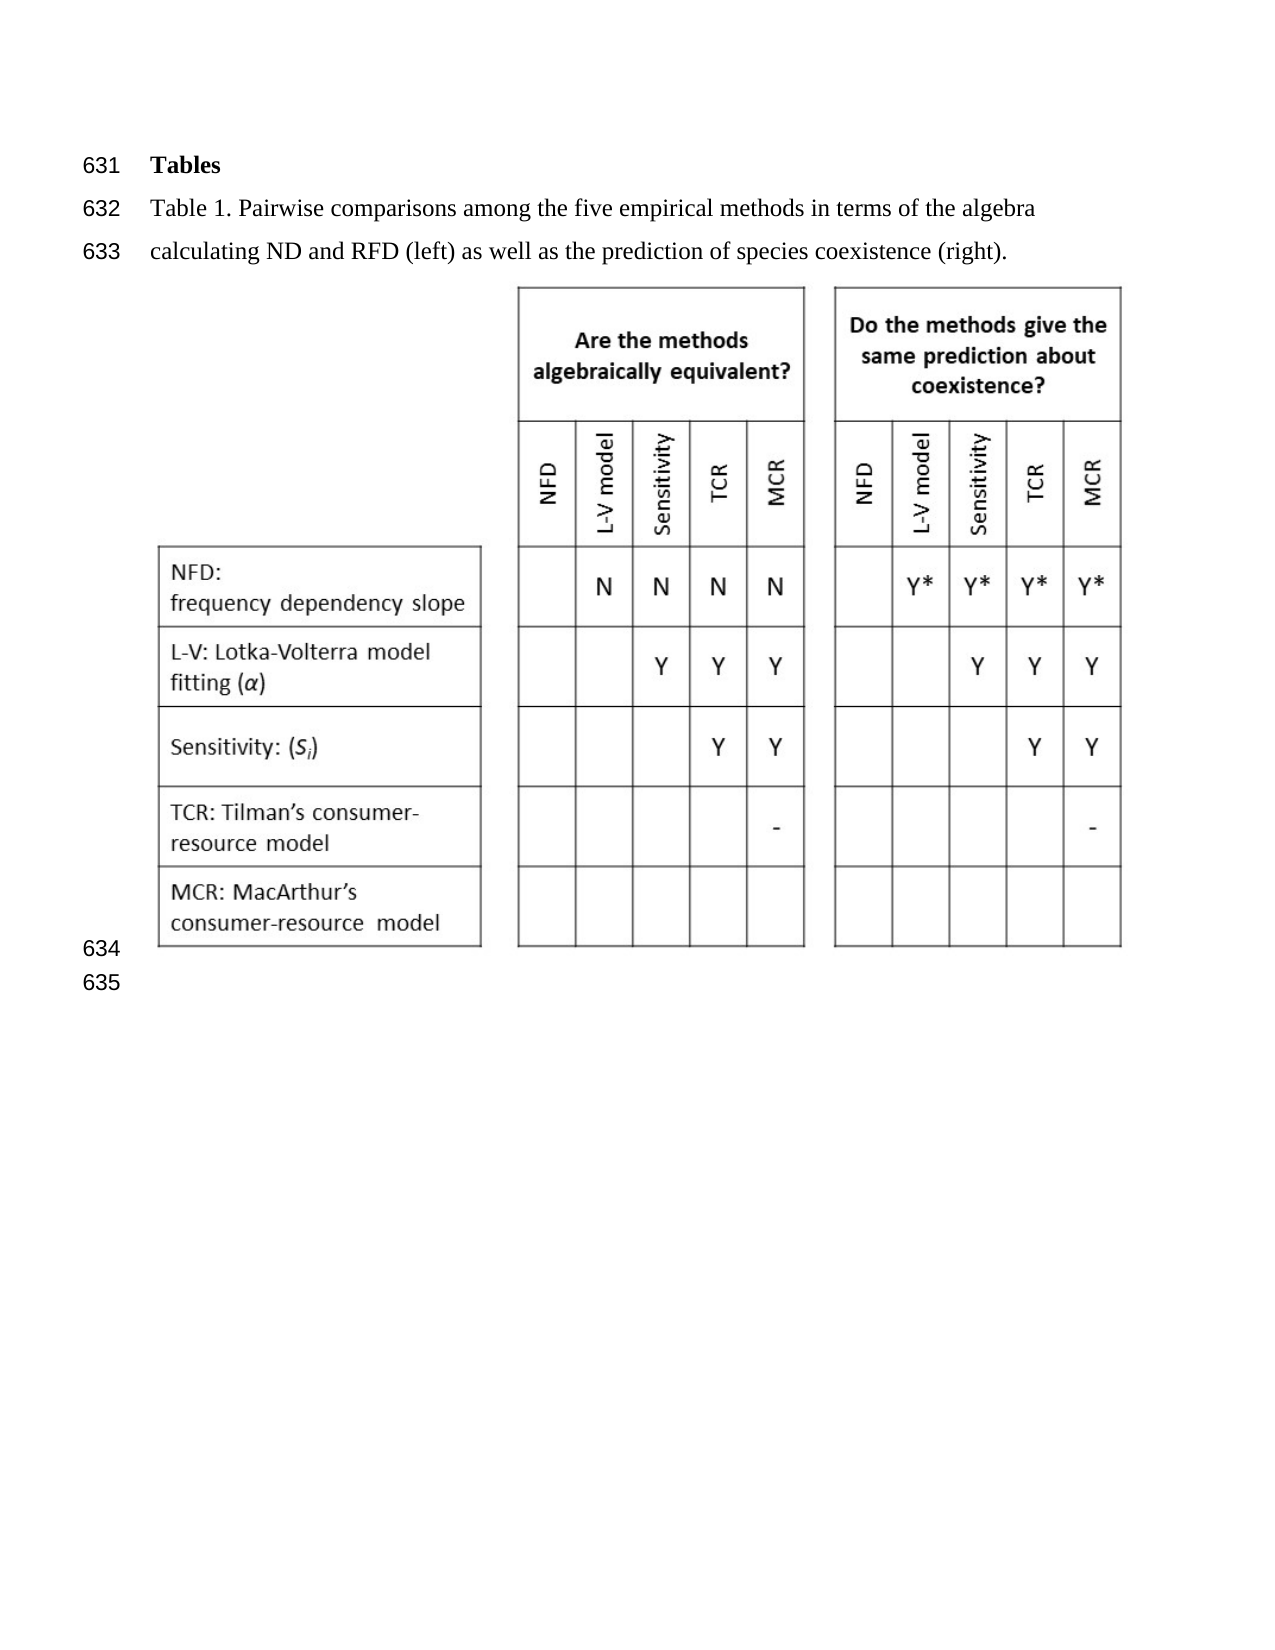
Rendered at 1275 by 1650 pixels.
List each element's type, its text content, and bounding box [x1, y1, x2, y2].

text Tables [150, 150, 1125, 179]
picture [150, 279, 1129, 956]
text Table 1. Pairwise comparisons among the five empirical methods in terms of the algebra calculating ND and RFD (left) as well as the prediction of species coexistence (right). [150, 193, 1125, 265]
